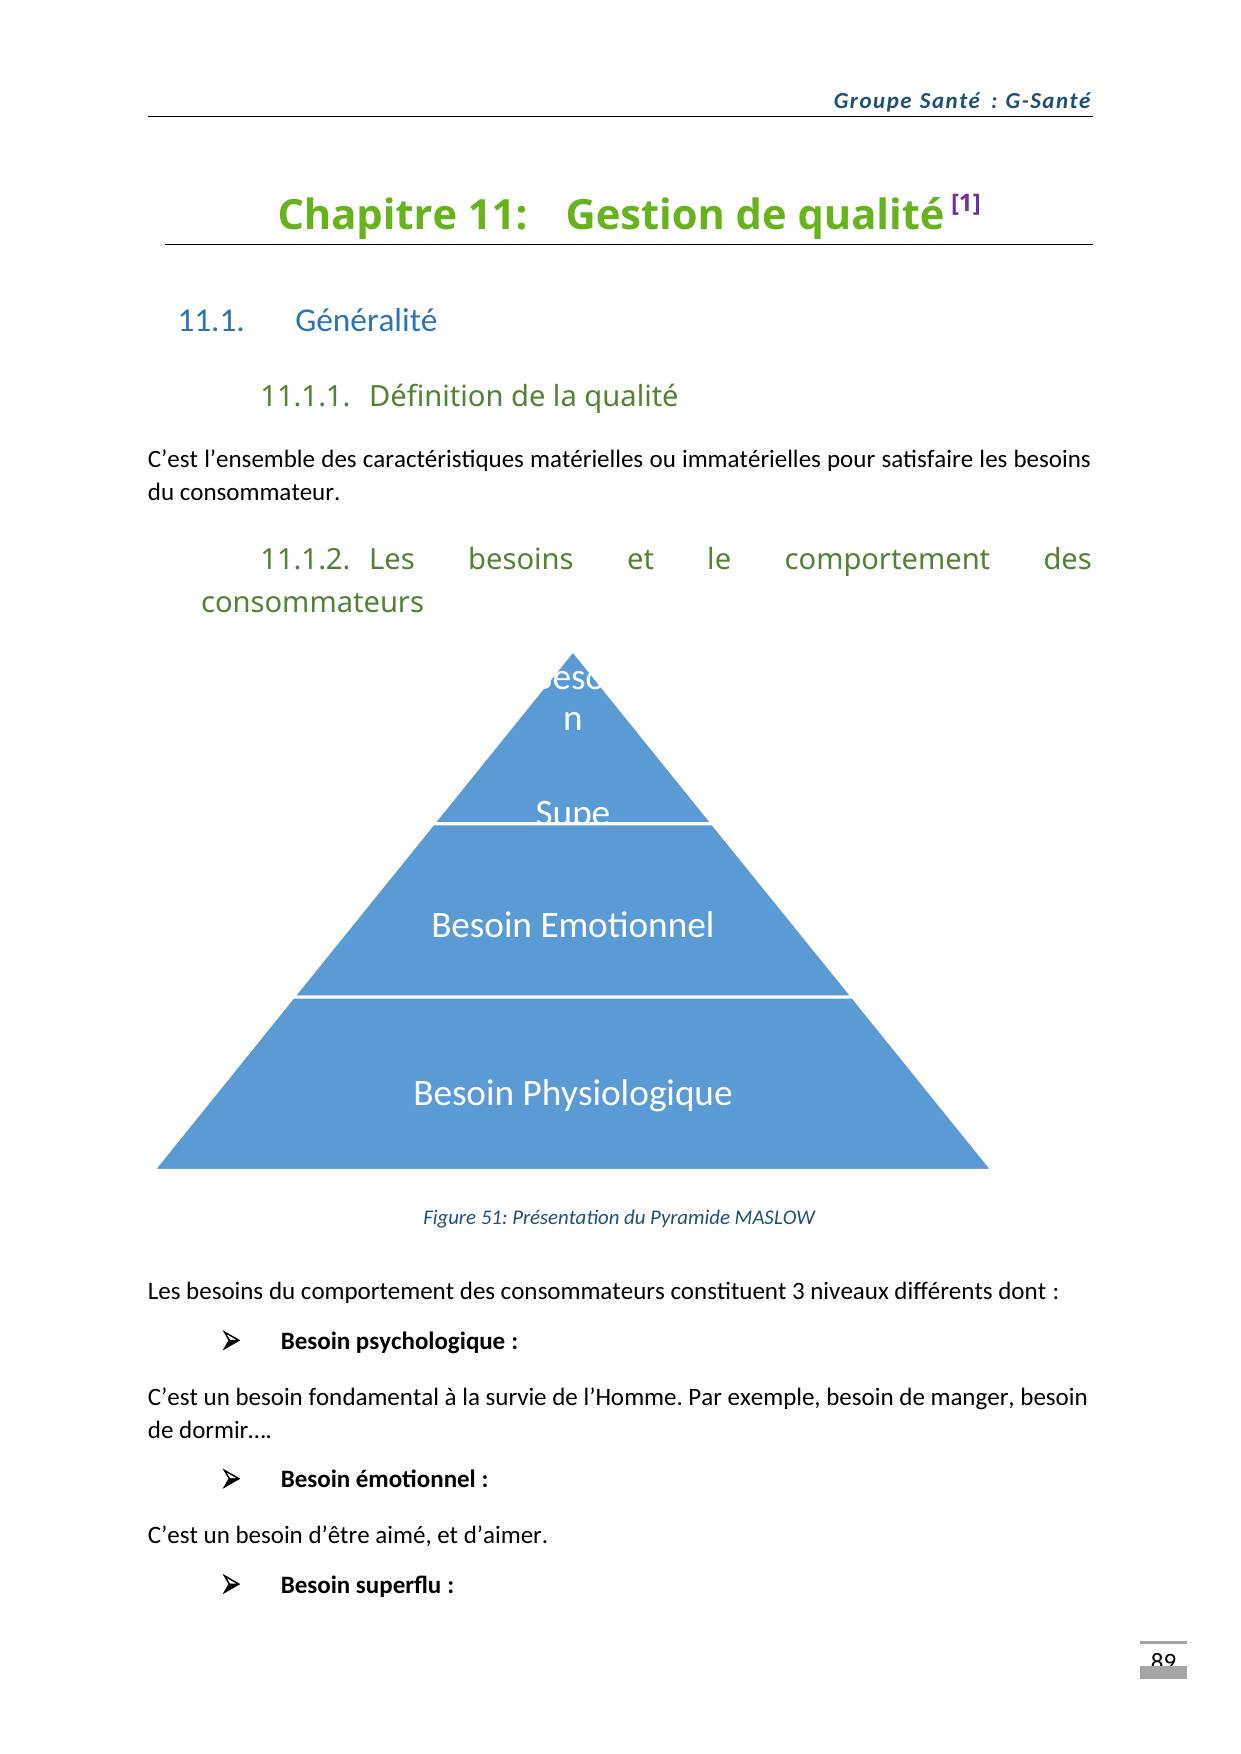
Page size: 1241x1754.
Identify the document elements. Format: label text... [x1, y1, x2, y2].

subtitle Définition de la qualité [201, 375, 1093, 415]
subtitle Généralité [177, 299, 1093, 340]
list Besoin émotionnel : [221, 1463, 1093, 1494]
list Besoin psychologique : [221, 1325, 1093, 1356]
text C’est un besoin fondamental à la survie de l’Homme. Par exemple, besoin de manger, besoin de dormir…. [148, 1381, 1093, 1444]
text C’est l’ensemble des caractéristiques matérielles ou immatérielles pour satisfaire les besoins du consommateur. [148, 443, 1093, 506]
subtitle Gestion de qualité [1] [165, 185, 1093, 244]
subtitle Les besoins et le comportement des consommateurs [201, 538, 1093, 621]
list Besoin superflu : [221, 1569, 1093, 1599]
text Les besoins du comportement des consommateurs constituent 3 niveaux différents dont : [148, 1276, 1093, 1306]
text C’est un besoin d’être aimé, et d’aimer. [148, 1519, 1093, 1550]
